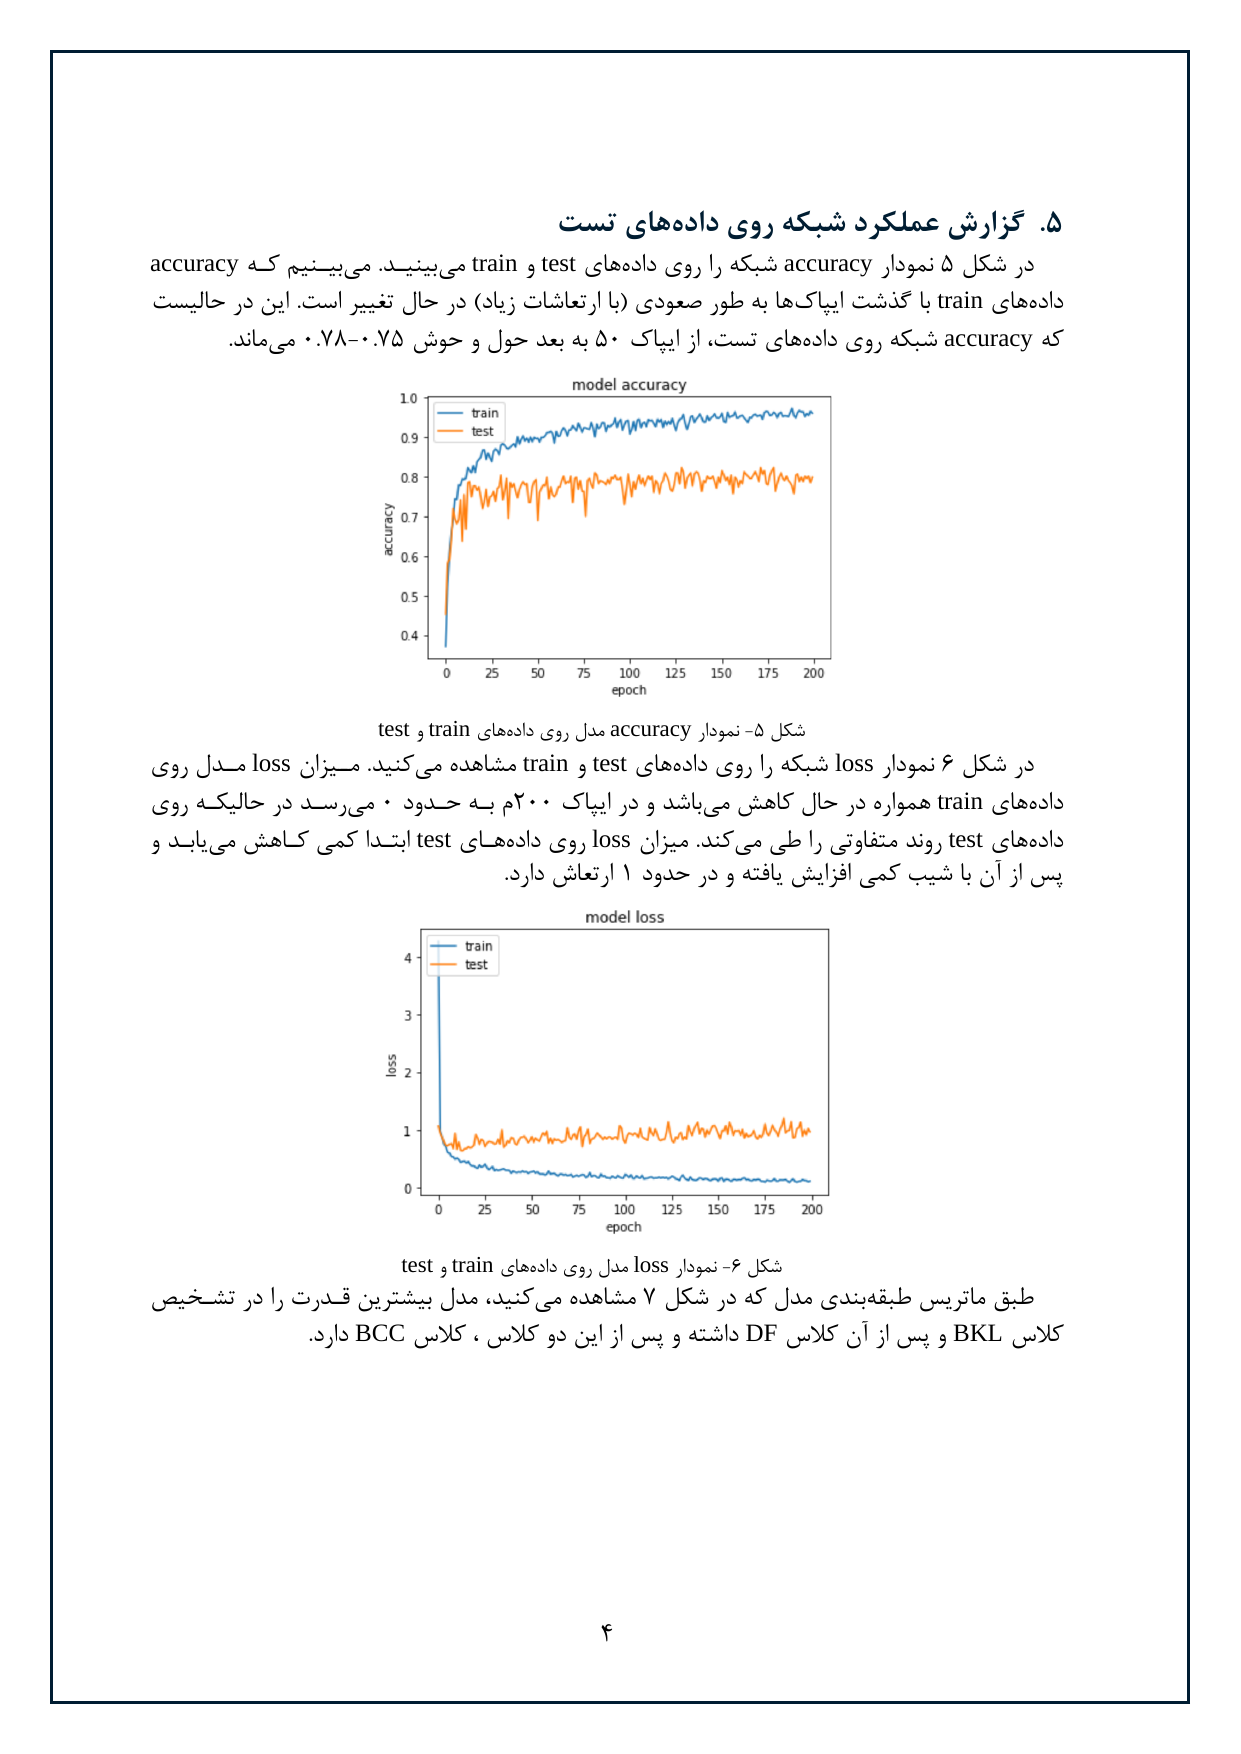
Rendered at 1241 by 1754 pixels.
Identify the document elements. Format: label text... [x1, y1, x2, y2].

text شکل 6- نمودار loss مدل روی داده‌های train و test [150, 1251, 1063, 1281]
picture [381, 907, 832, 1235]
text طبق ماتریس طبقه‌بندی مدل که در شکل ۷ مشاهده می‌کنید، مدل بیشترین قدرت را در تشخیص کلاس BKL و پس از آن کلاس DF داشته و پس از این دو کلاس ، کلاس BCC دارد. [150, 1285, 1063, 1352]
picture [381, 373, 832, 698]
subtitle ۵. گزارش عملکرد شبکه روی داده‌های تست [150, 209, 1063, 243]
text در شکل ۶ نمودار loss شبکه را روی داده‌هاي test و train مشاهده مي‌كنيد. ميزان loss مدل روي داده‌هاي train همواره در حال كاهش مي‌باشد و در ایپاک ۲۰۰م به حدود ۰ می‌رسد در حاليكه روي داده‌هاي test روند متفاوتي را طي مي‌كند. ميزان loss روي داده‌هاي test ابتدا کمی کاهش می‌یابد و پس از آن با شیب کمی افزایش یافته و در حدود ۱ ارتعاش دارد. [150, 748, 1063, 891]
text شکل 5- نمودار accuracy مدل روی داده‌های train و test [150, 715, 1063, 744]
text در شکل ۵ نمودار accuracy شبکه را روی داده‌های test و train می‌بینید. می‌بینیم که accuracy داده‌های train‌ با گذشت ایپاک‌ها به طور صعودی (با ارتعاشات زیاد) در حال تغییر است. این در حالیست که accuracy شبکه روی داده‌های تست، از ایپاک ۵۰ به بعد حول و حوش ۰.۷۵-۰.۷۸ می‌ماند. [150, 248, 1063, 356]
